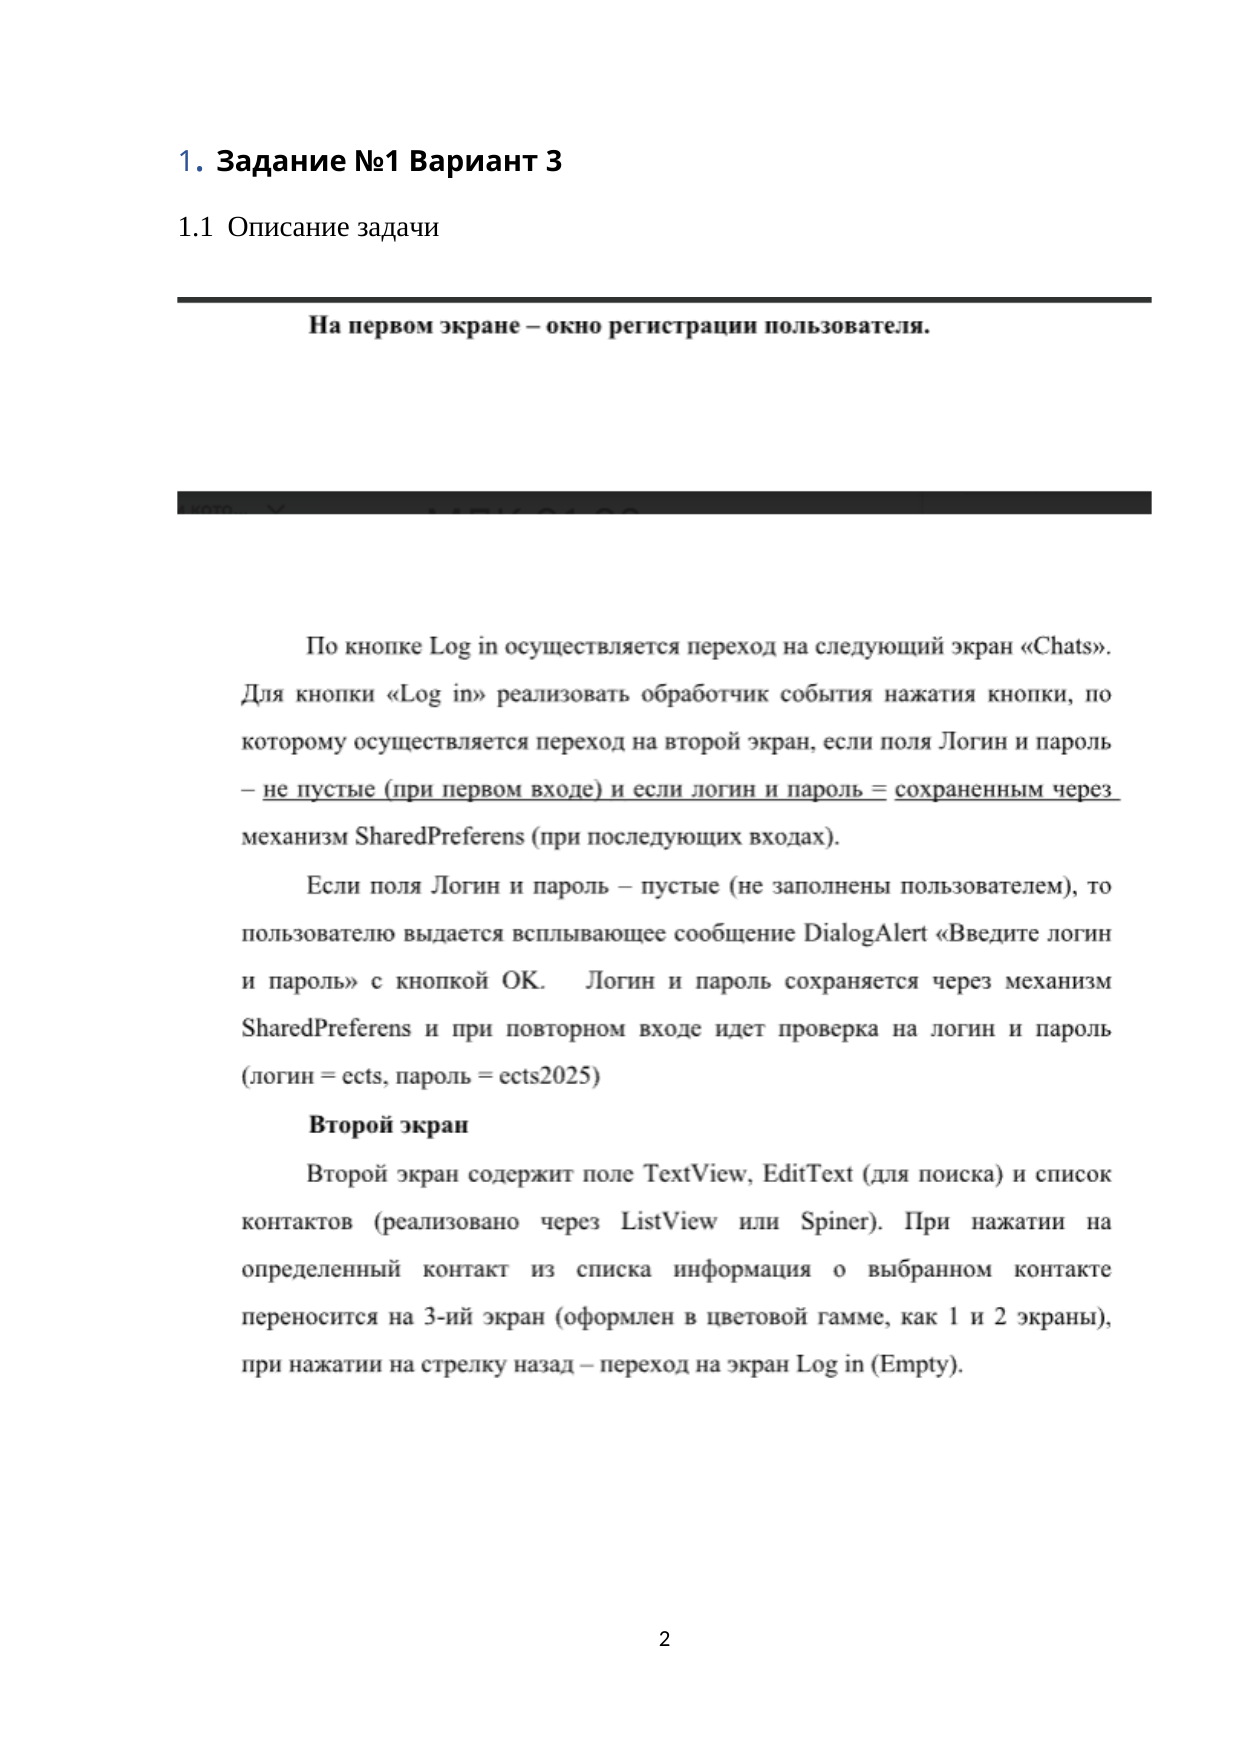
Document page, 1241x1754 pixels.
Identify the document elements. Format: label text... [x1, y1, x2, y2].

subtitle Описание задачи [177, 209, 1152, 242]
subtitle 1. Задание №1 Вариант 3 [177, 127, 1152, 184]
picture [177, 297, 1152, 1427]
